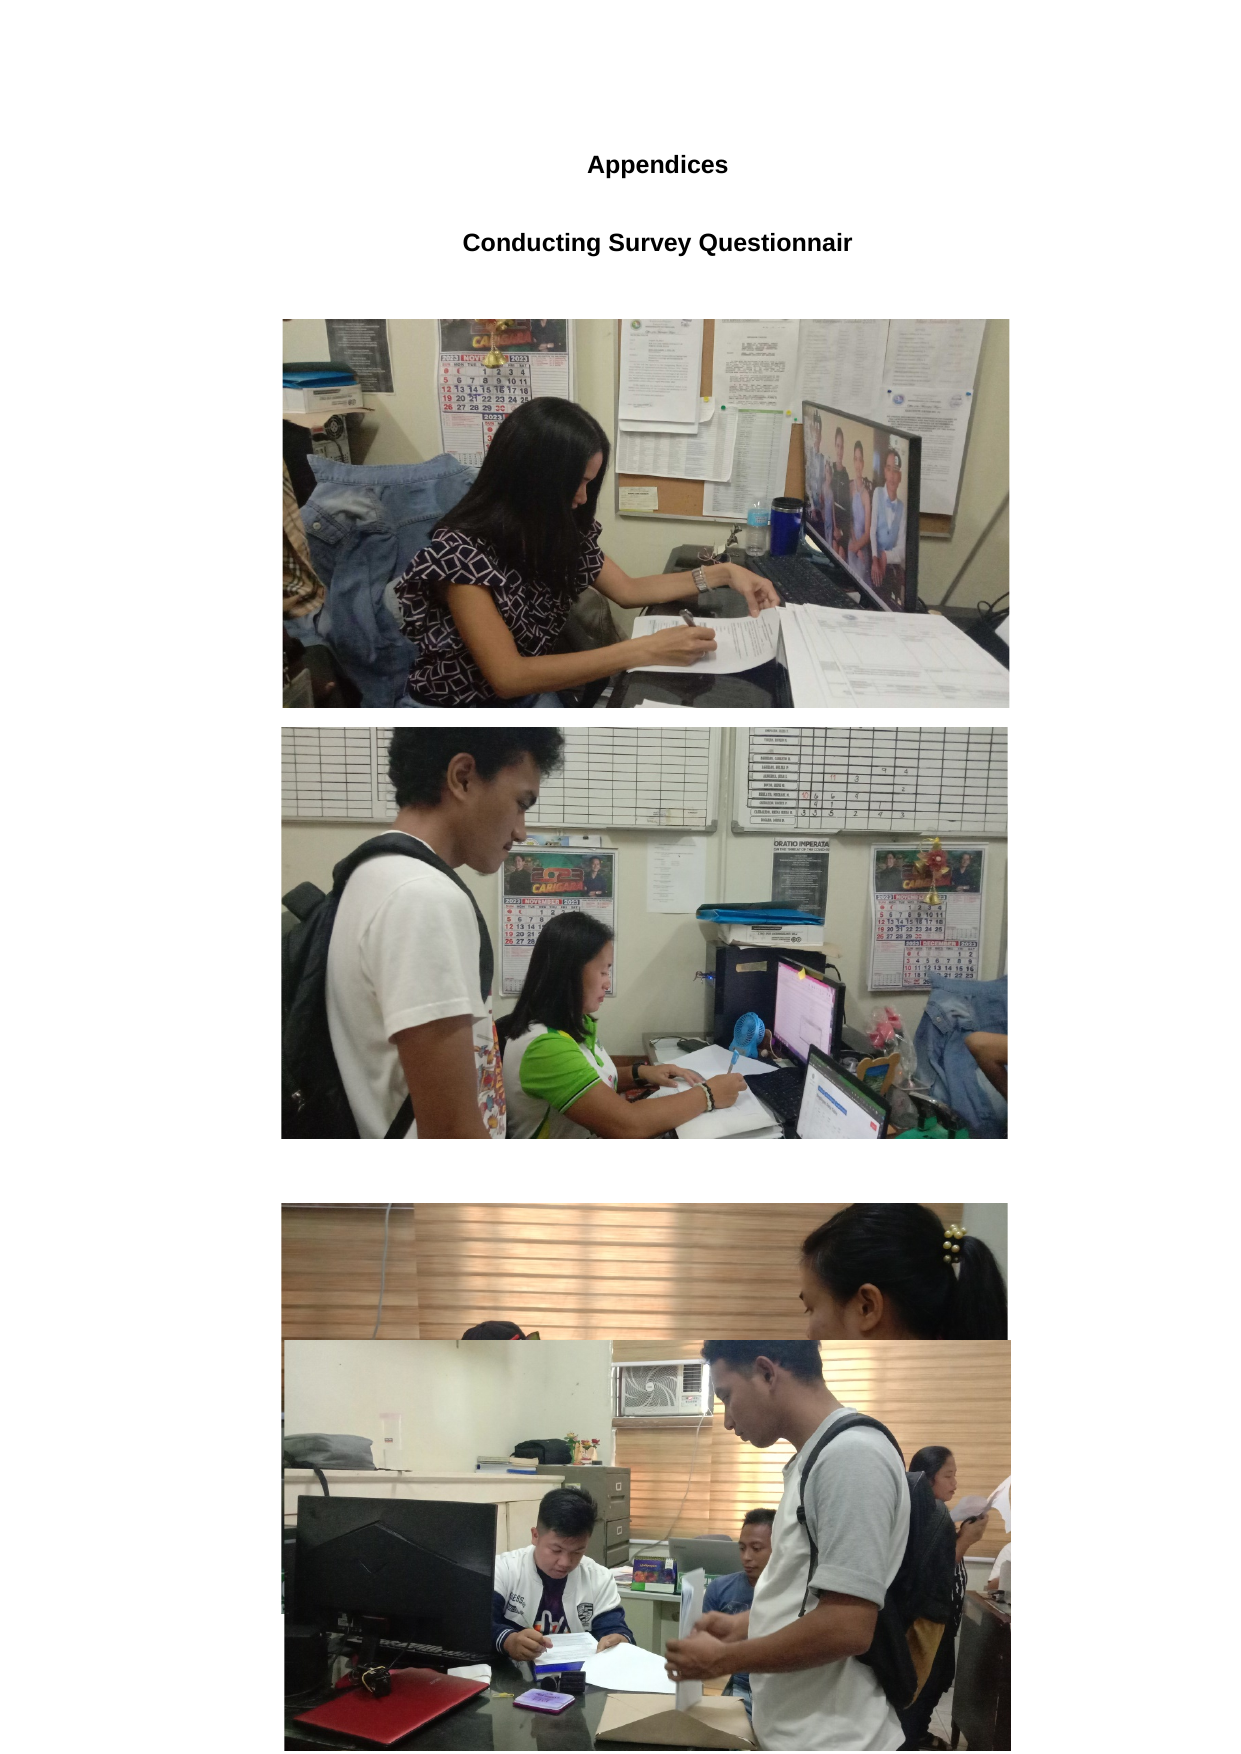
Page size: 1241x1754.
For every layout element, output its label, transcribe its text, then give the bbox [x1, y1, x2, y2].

picture [279, 727, 1008, 1137]
text Conducting Survey Questionnair [225, 228, 1090, 257]
text Appendices [225, 150, 1090, 179]
picture [281, 319, 1009, 707]
picture [279, 1203, 1011, 1750]
